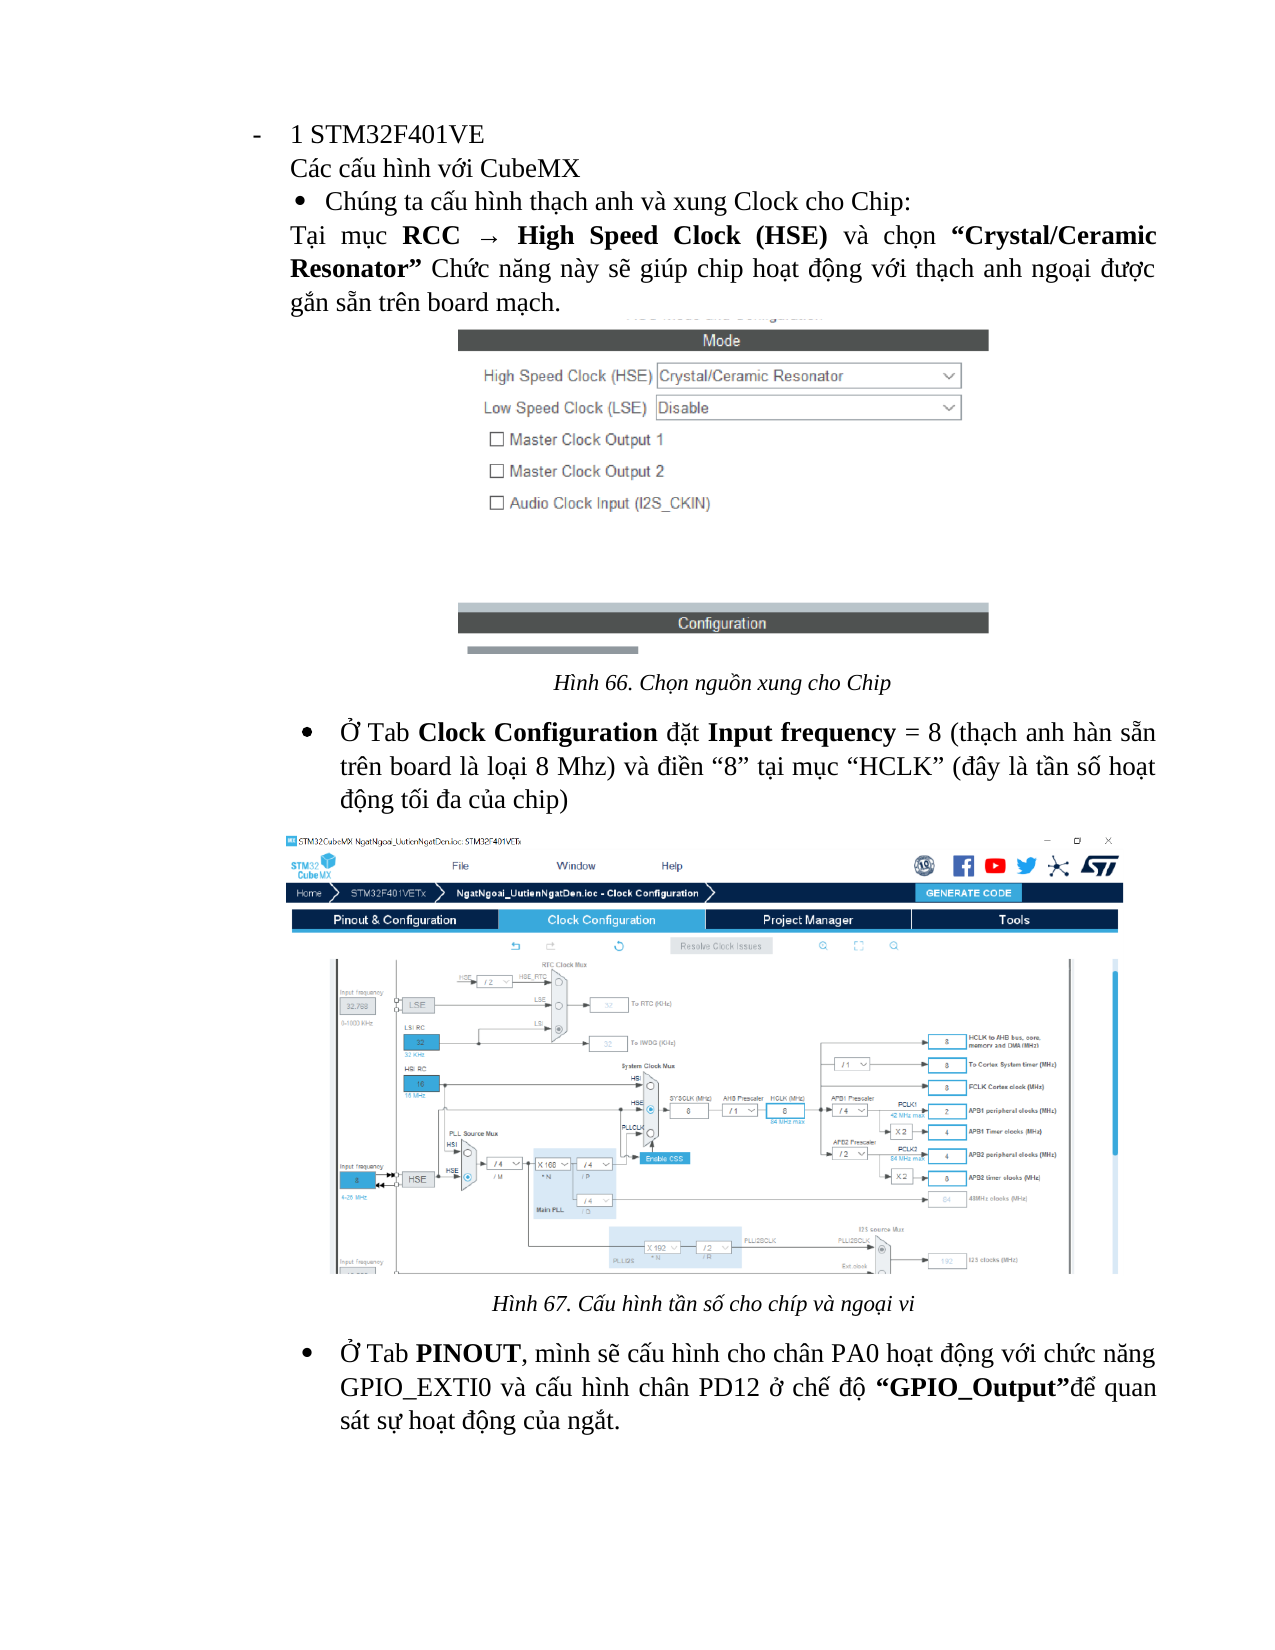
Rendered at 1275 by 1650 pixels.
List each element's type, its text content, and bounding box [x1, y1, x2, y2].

text 1 STM32F401VE [252, 118, 1157, 149]
list Tại mục RCC → High Speed Clock (HSE) và chọn “Crystal/Ceramic Resonator” Chức năng này sẽ giúp chip hoạt động với thạch anh ngoại được gắn sẵn trên board mạch. [290, 219, 1157, 317]
list Ở Tab PINOUT, mình sẽ cấu hình cho chân PA0 hoạt động với chức năng GPIO_EXTI0 và cấu hình chân PD12 ở chế độ “GPIO_Output”để quan sát sự hoạt động của ngắt. [302, 1337, 1157, 1436]
list Các cấu hình với CubeMX [290, 152, 1157, 183]
text Hình 67. Cấu hình tần số cho chíp và ngoại vi [177, 1290, 1157, 1316]
picture [286, 833, 1124, 1276]
picture [458, 319, 989, 654]
list Chúng ta cấu hình thạch anh và xung Clock cho Chip: [295, 185, 1157, 216]
list Ở Tab Clock Configuration đặt Input frequency = 8 (thạch anh hàn sẵn trên board là loại 8 Mhz) và điền “8” tại mục “HCLK” (đây là tần số hoạt động tối đa của chip) [302, 716, 1157, 814]
text Hình 66. Chọn nguồn xung cho Chip [215, 669, 1157, 695]
